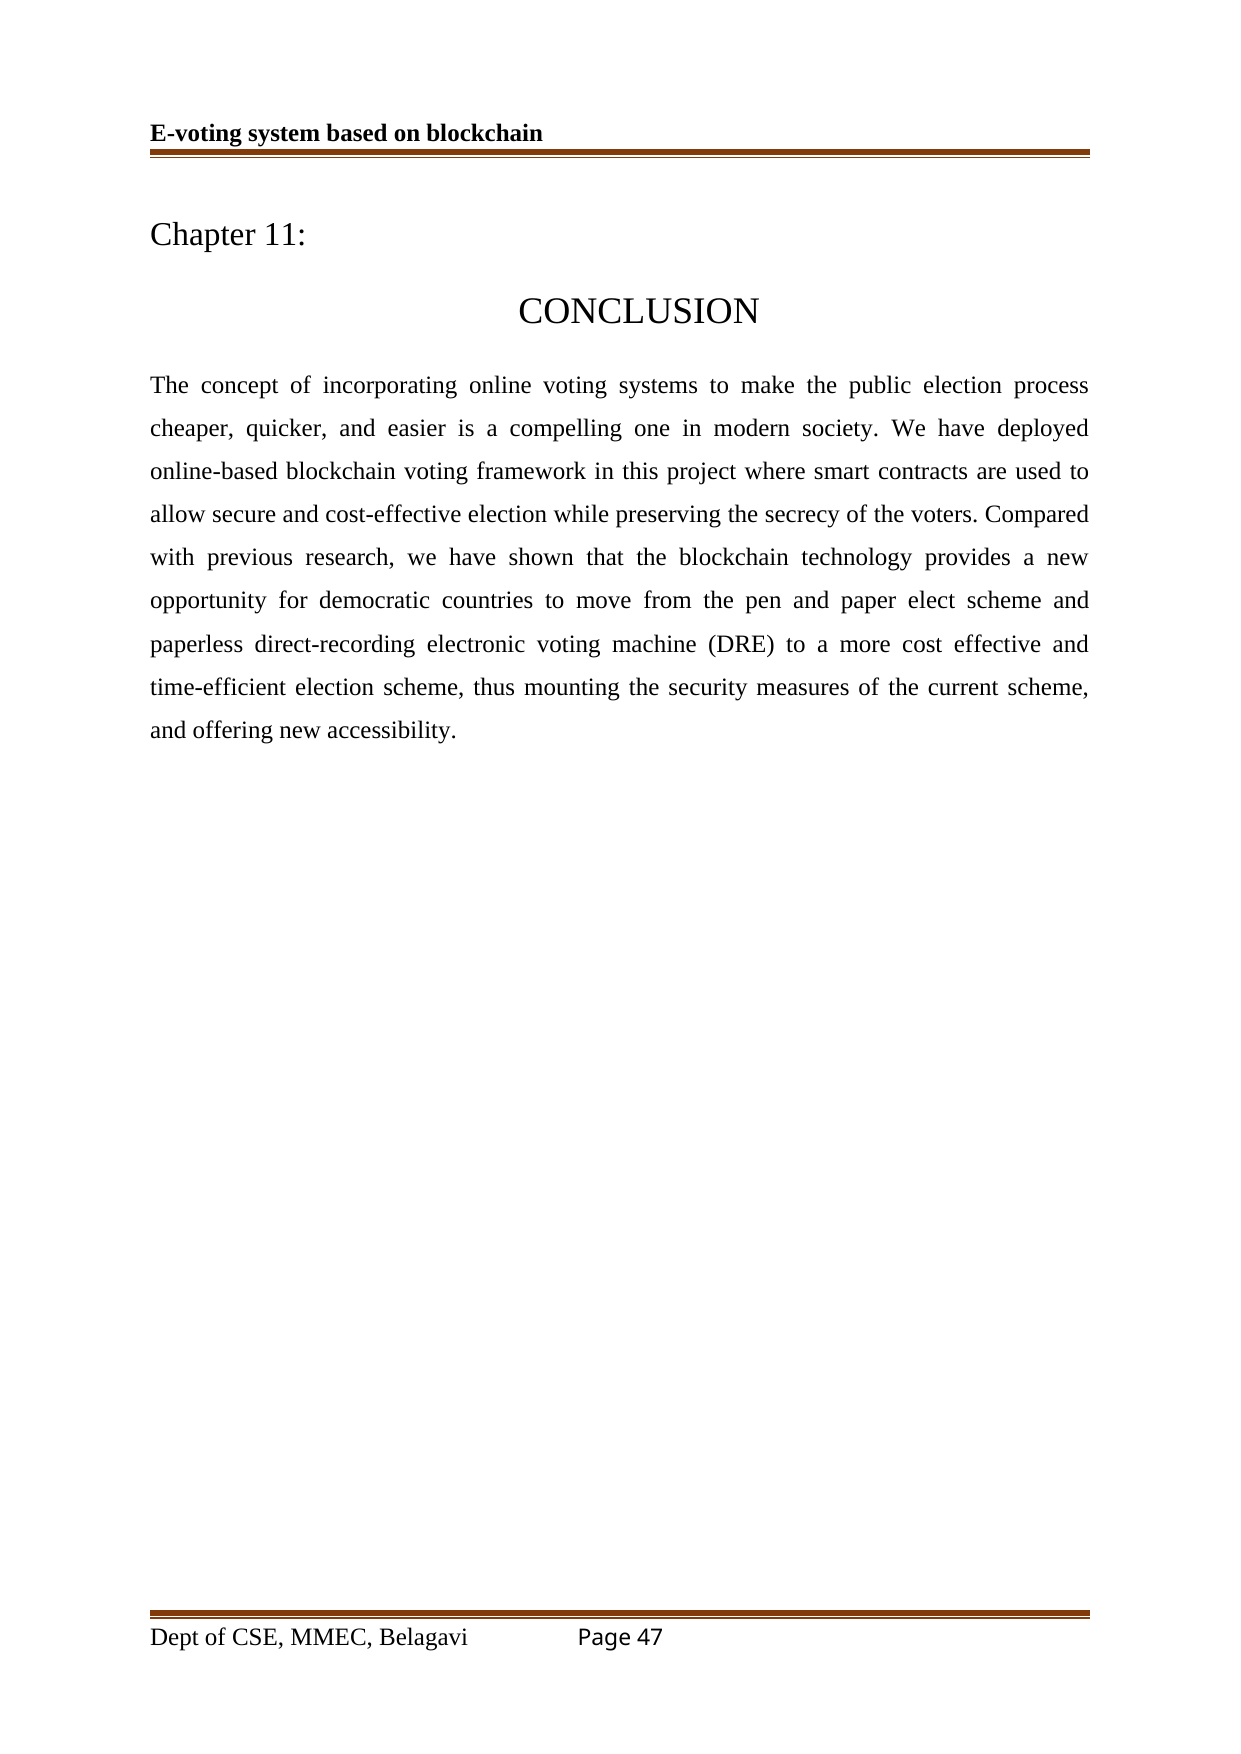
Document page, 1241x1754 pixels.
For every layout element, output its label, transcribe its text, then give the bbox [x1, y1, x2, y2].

text The concept of incorporating online voting systems to make the public election process cheaper, quicker, and easier is a compelling one in modern society. We have deployed online-based blockchain voting framework in this project where smart contracts are used to allow secure and cost-effective election while preserving the secrecy of the voters. Compared with previous research, we have shown that the blockchain technology provides a new opportunity for democratic countries to move from the pen and paper elect scheme and paperless direct-recording electronic voting machine (DRE) to a more cost effective and time-efficient election scheme, thus mounting the security measures of the current scheme, and offering new accessibility. [150, 370, 1090, 744]
text Chapter 11: [150, 214, 1090, 253]
text CONCLUSION [187, 288, 1090, 332]
